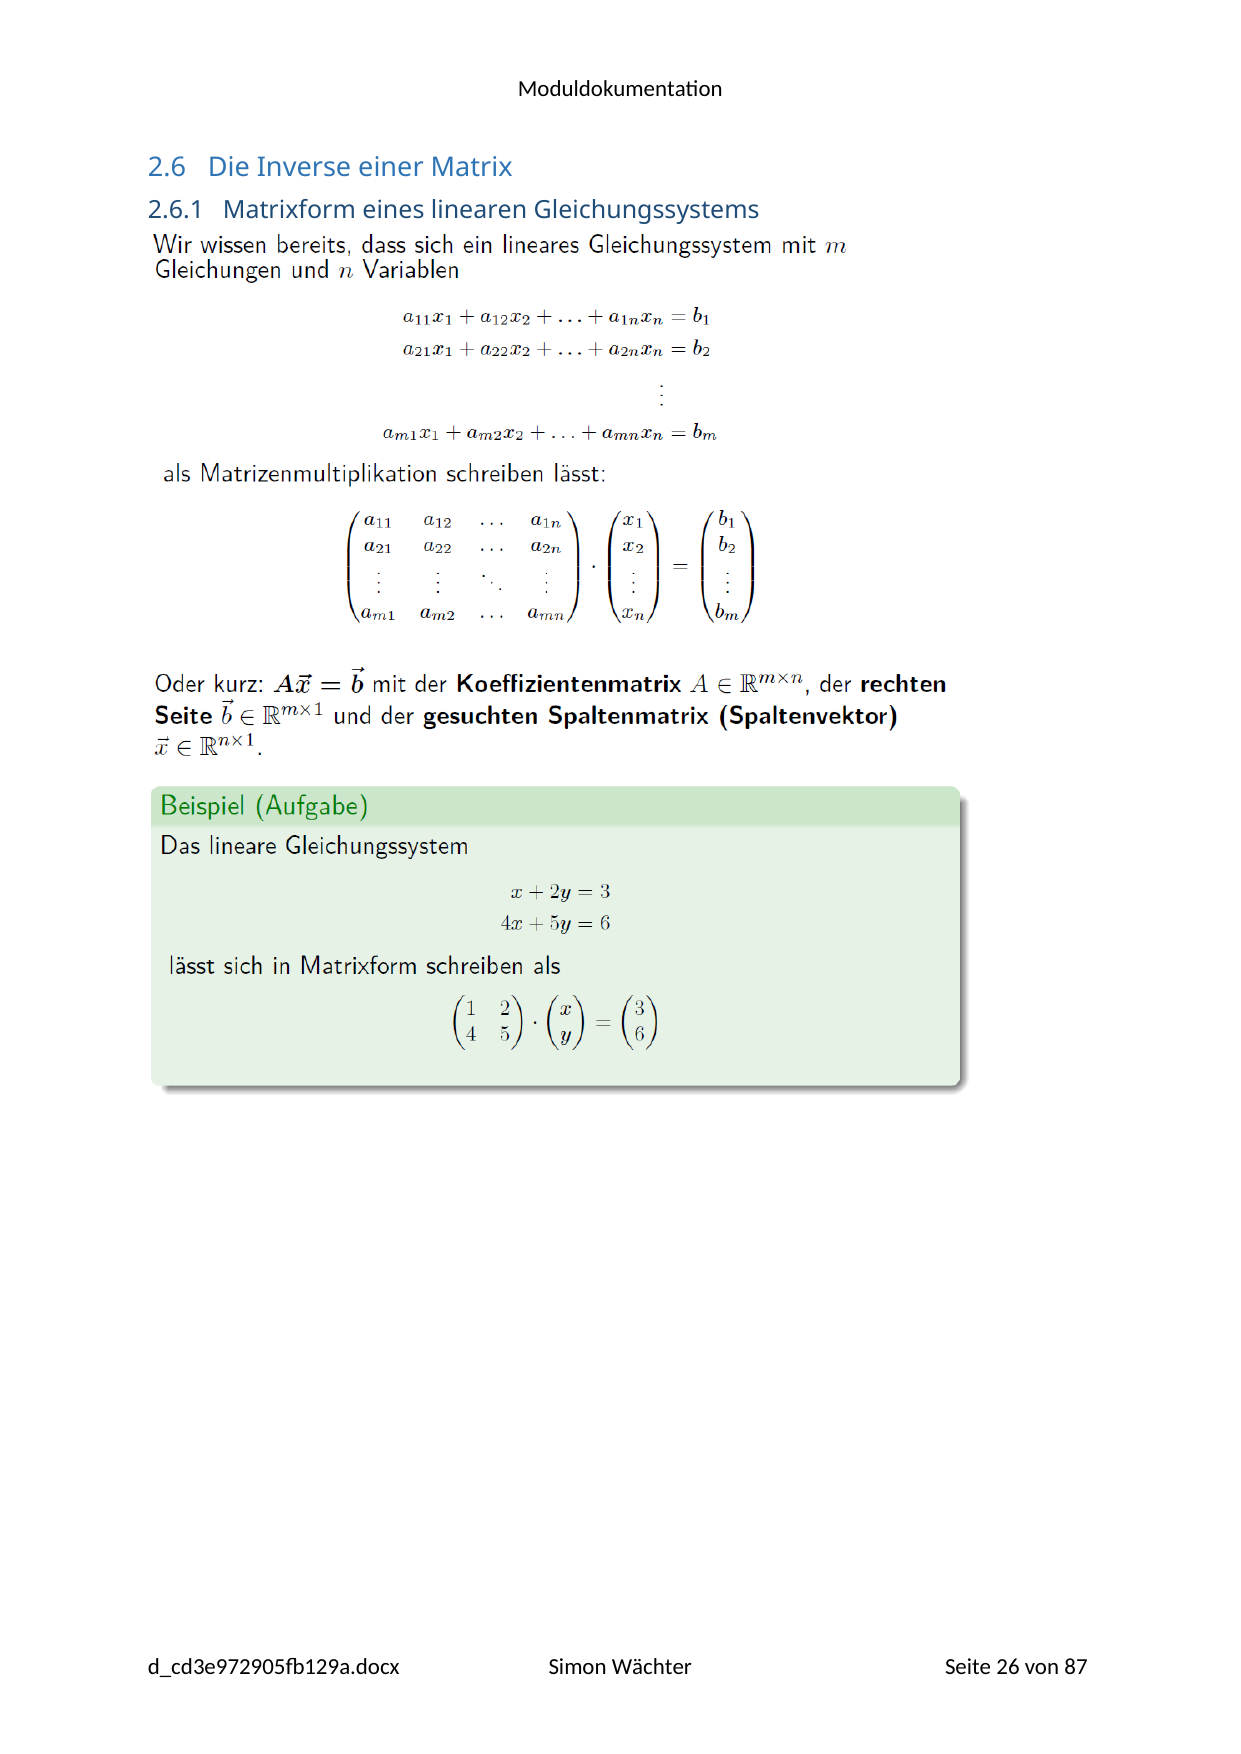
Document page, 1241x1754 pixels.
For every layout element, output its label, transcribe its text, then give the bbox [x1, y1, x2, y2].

picture [147, 779, 972, 1096]
subtitle Die Inverse einer Matrix [148, 148, 1093, 184]
subtitle Matrixform eines linearen Gleichungssystems [148, 192, 1093, 226]
picture [147, 228, 957, 761]
